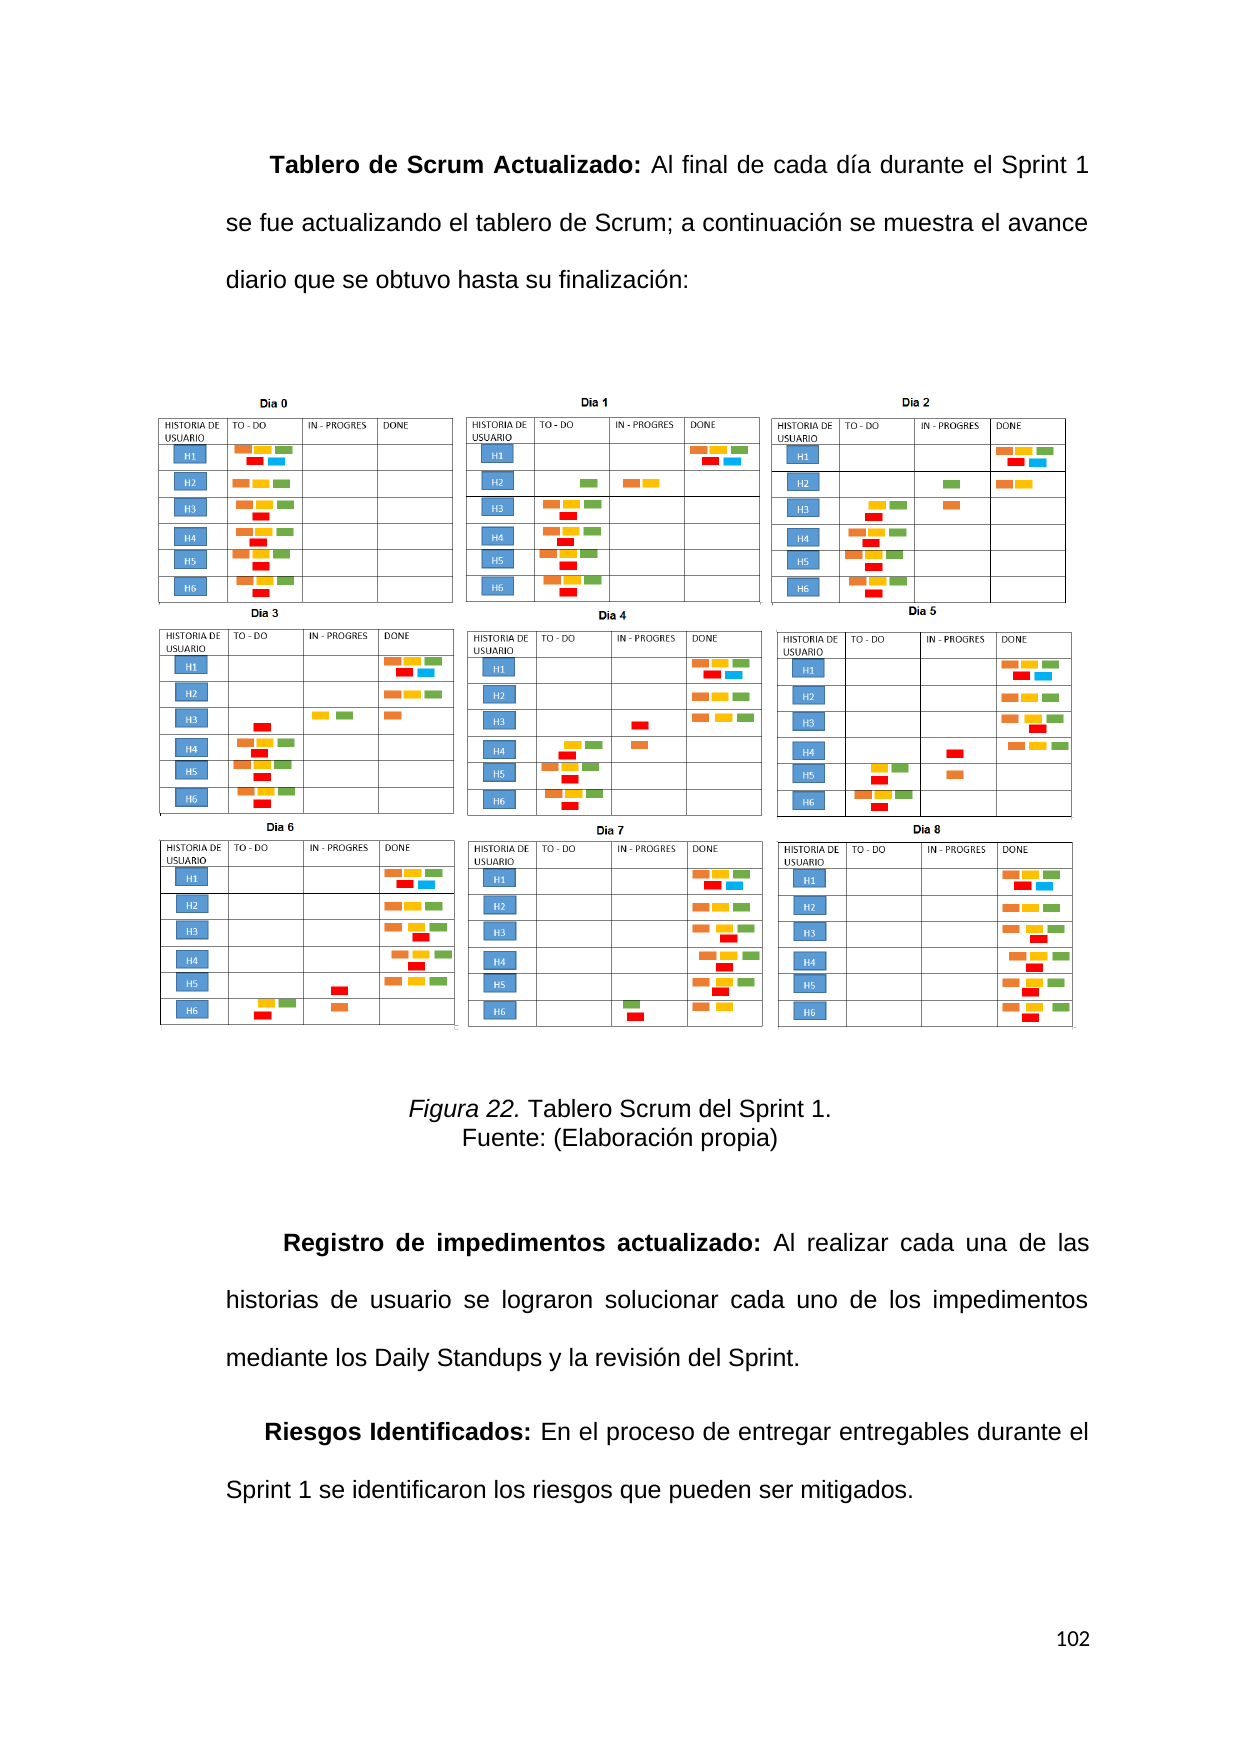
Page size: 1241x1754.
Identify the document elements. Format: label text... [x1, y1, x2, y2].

text Figura 22. Tablero Scrum del Sprint 1. [150, 1094, 1090, 1123]
text Fuente: (Elaboración propia) [150, 1123, 1090, 1152]
text Riesgos Identificados: En el proceso de entregar entregables durante el Sprint 1 se identificaron los riesgos que pueden ser mitigados. [226, 1417, 1090, 1503]
text Registro de impedimentos actualizado: Al realizar cada una de las historias de usuario se lograron solucionar cada uno de los impedimentos mediante los Daily Standups y la revisión del Sprint. [226, 1228, 1090, 1372]
text Tablero de Scrum Actualizado: Al final de cada día durante el Sprint 1 se fue actualizando el tablero de Scrum; a continuación se muestra el avance diario que se obtuvo hasta su finalización: [226, 150, 1090, 294]
picture [151, 395, 1090, 1066]
